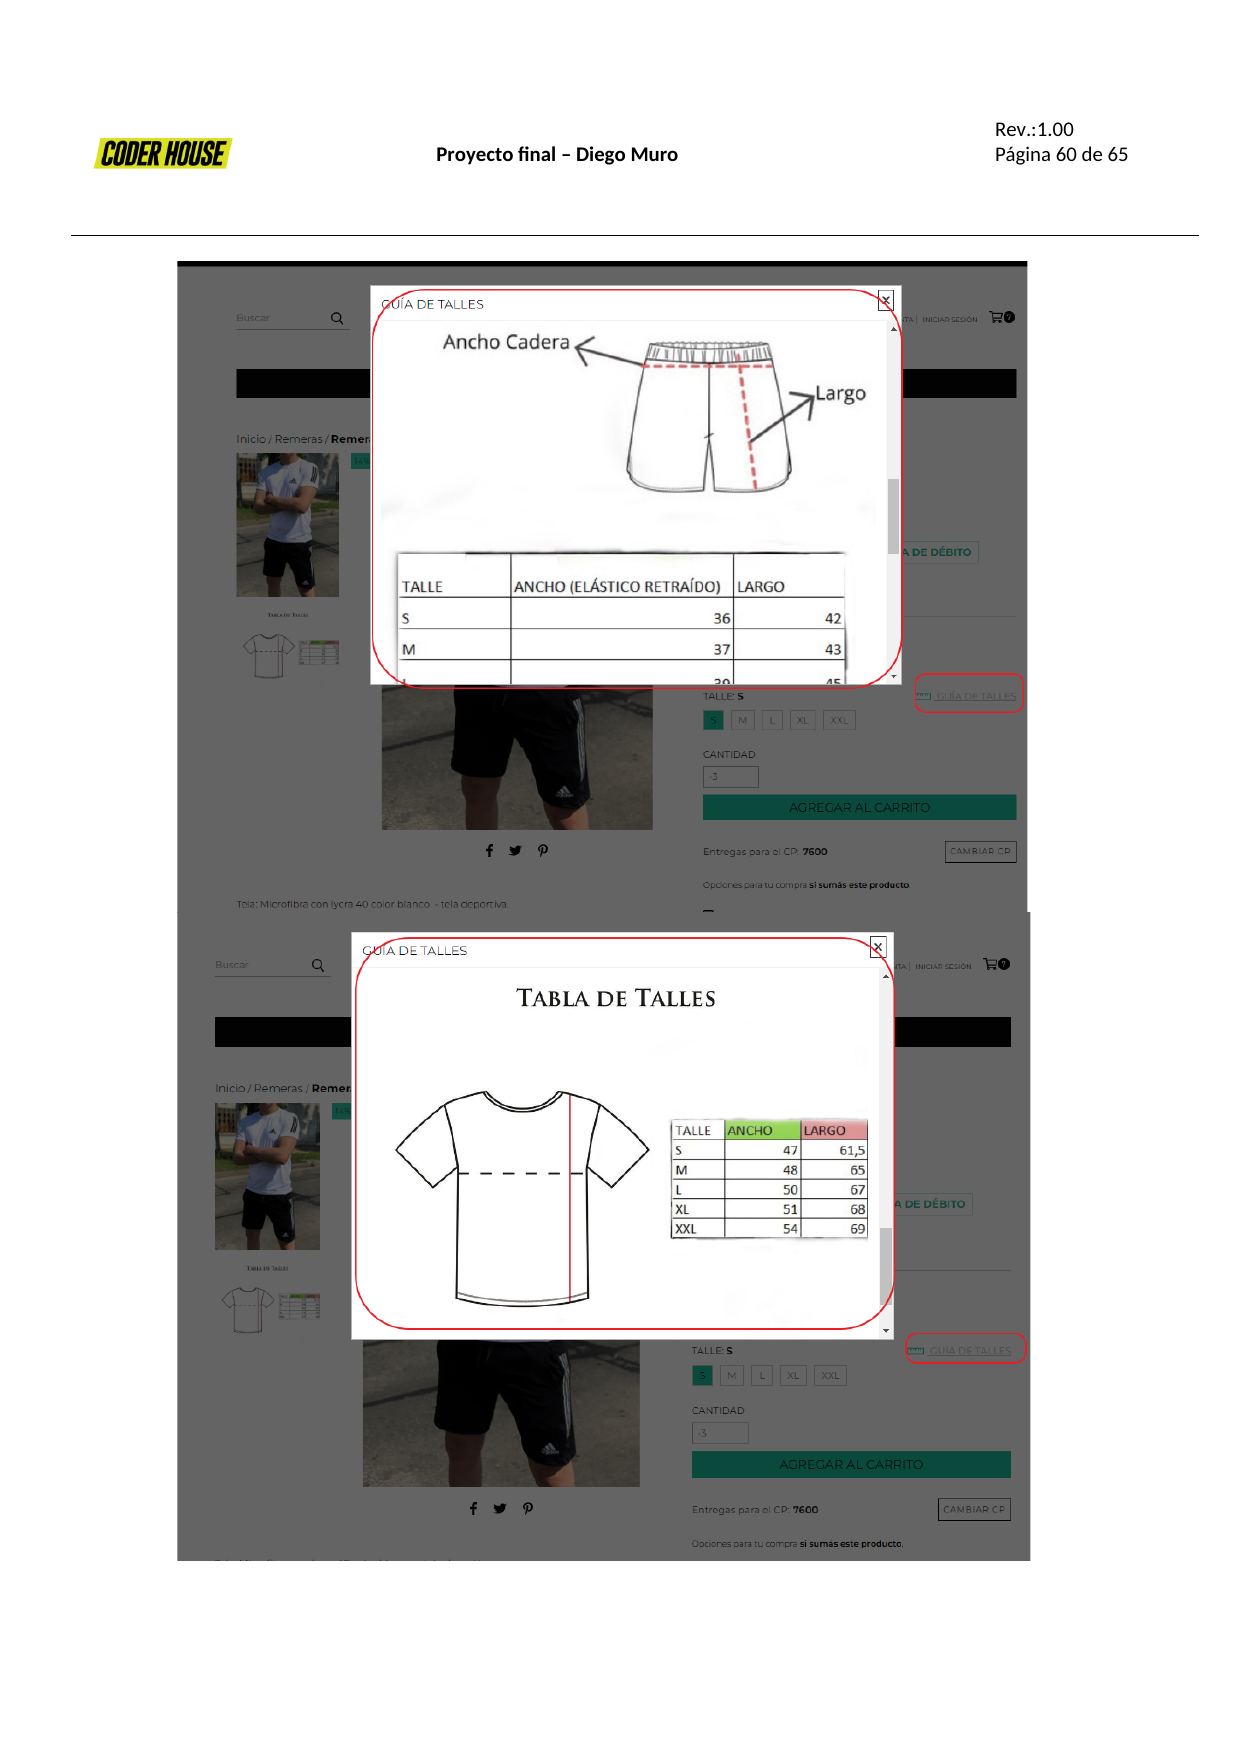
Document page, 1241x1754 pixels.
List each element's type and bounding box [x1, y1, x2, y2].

picture [82, 73, 244, 235]
picture [177, 261, 1031, 1561]
